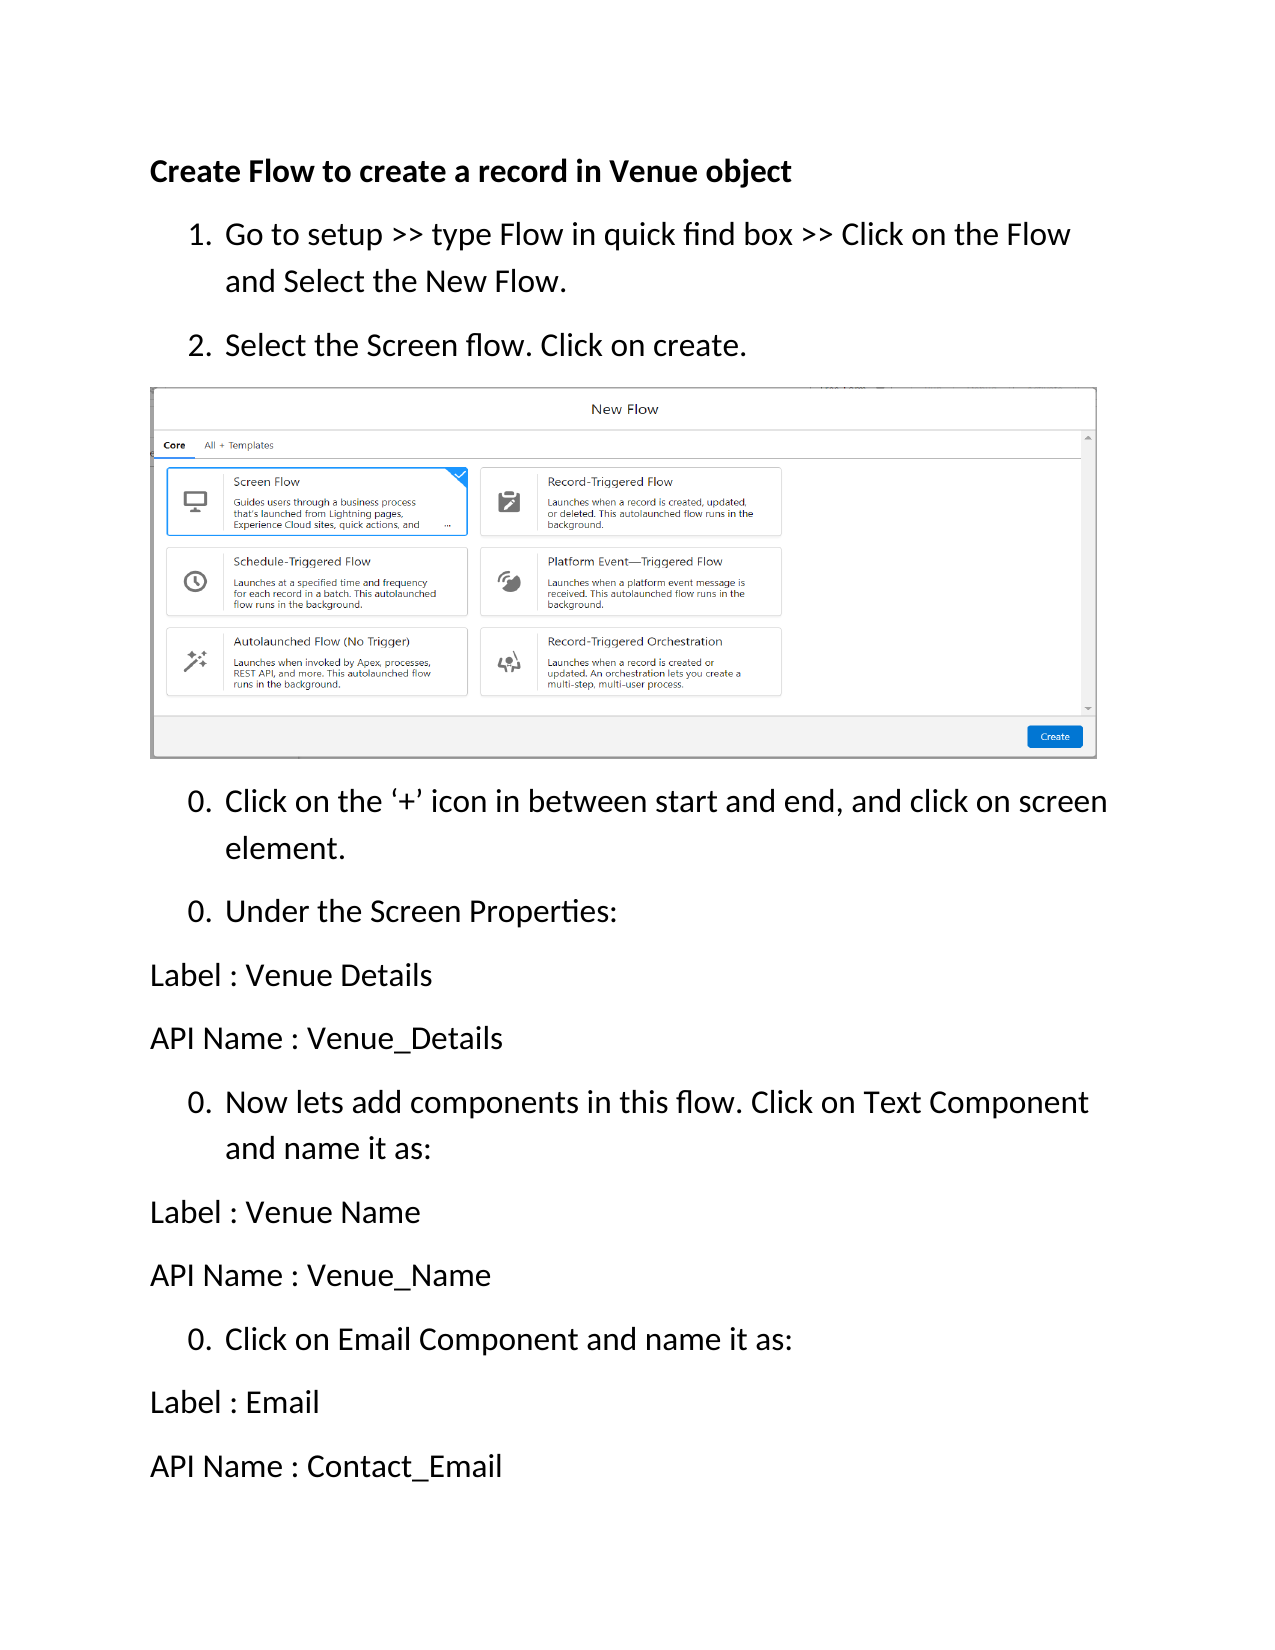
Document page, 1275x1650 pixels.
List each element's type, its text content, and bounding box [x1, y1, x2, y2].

list Click on the ‘+’ icon in between start and end, and click on screen element. [187, 780, 1125, 868]
text Label : Email [150, 1381, 1125, 1422]
text API Name : Venue_Details [150, 1017, 1125, 1058]
list Now lets add components in this flow. Click on Text Component and name it as: [187, 1081, 1125, 1168]
text Label : Venue Name [150, 1191, 1125, 1232]
list Go to setup >> type Flow in quick find box >> Click on the Flow and Select the New Flow. [187, 213, 1125, 301]
text API Name : Venue_Name [150, 1254, 1125, 1295]
text API Name : Contact_Email [150, 1444, 1125, 1485]
text Label : Venue Details [150, 954, 1125, 994]
list Under the Screen Properties: [187, 890, 1125, 931]
list Select the Screen flow. Click on create. [187, 324, 1125, 364]
picture [150, 387, 1097, 759]
list Click on Email Component and name it as: [187, 1318, 1125, 1358]
text Create Flow to create a record in Venue object [150, 150, 1125, 191]
